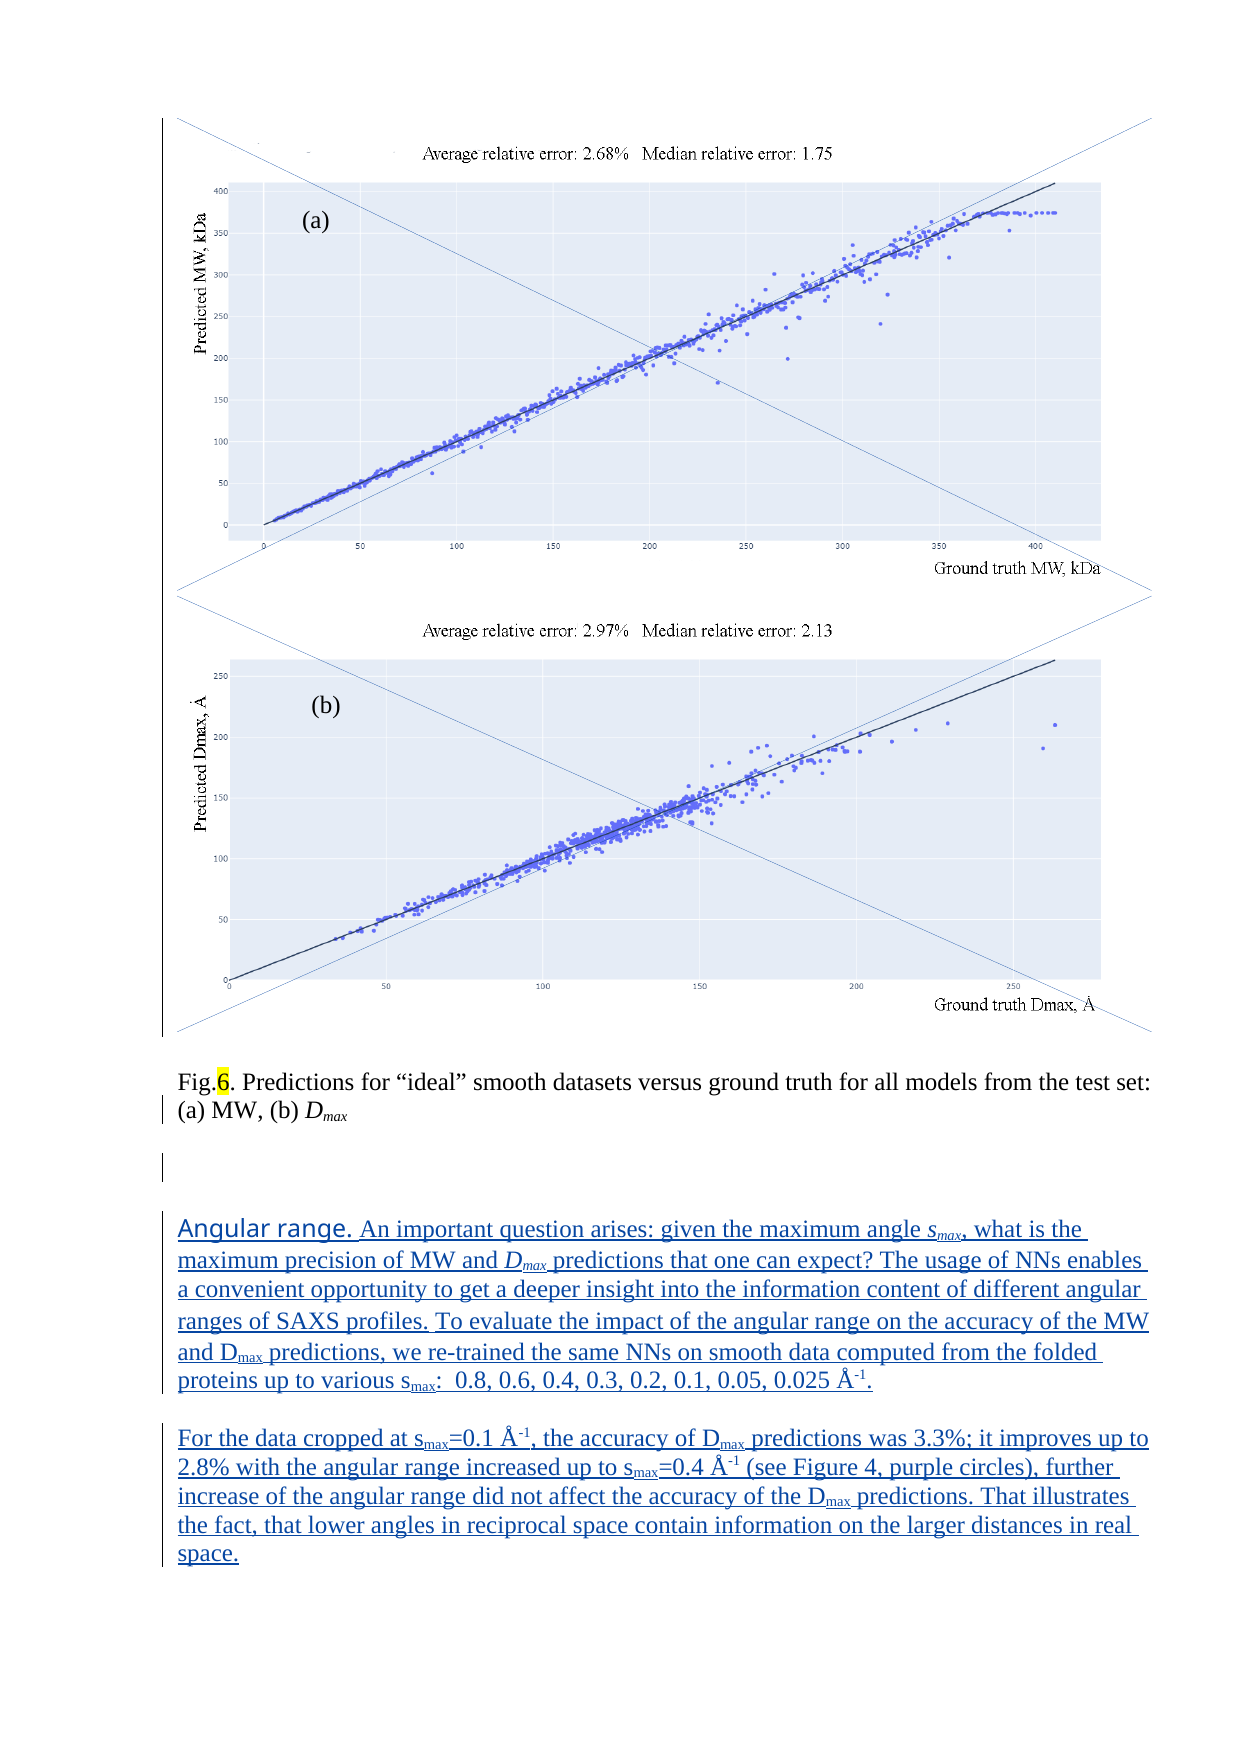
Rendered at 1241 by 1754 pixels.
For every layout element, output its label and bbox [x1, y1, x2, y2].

picture [667, 597, 1152, 1031]
picture [180, 815, 1149, 1032]
picture [180, 596, 1149, 813]
picture [667, 119, 1152, 590]
picture [177, 597, 661, 1031]
picture [180, 118, 1149, 353]
picture [177, 119, 662, 590]
picture [179, 355, 1150, 591]
